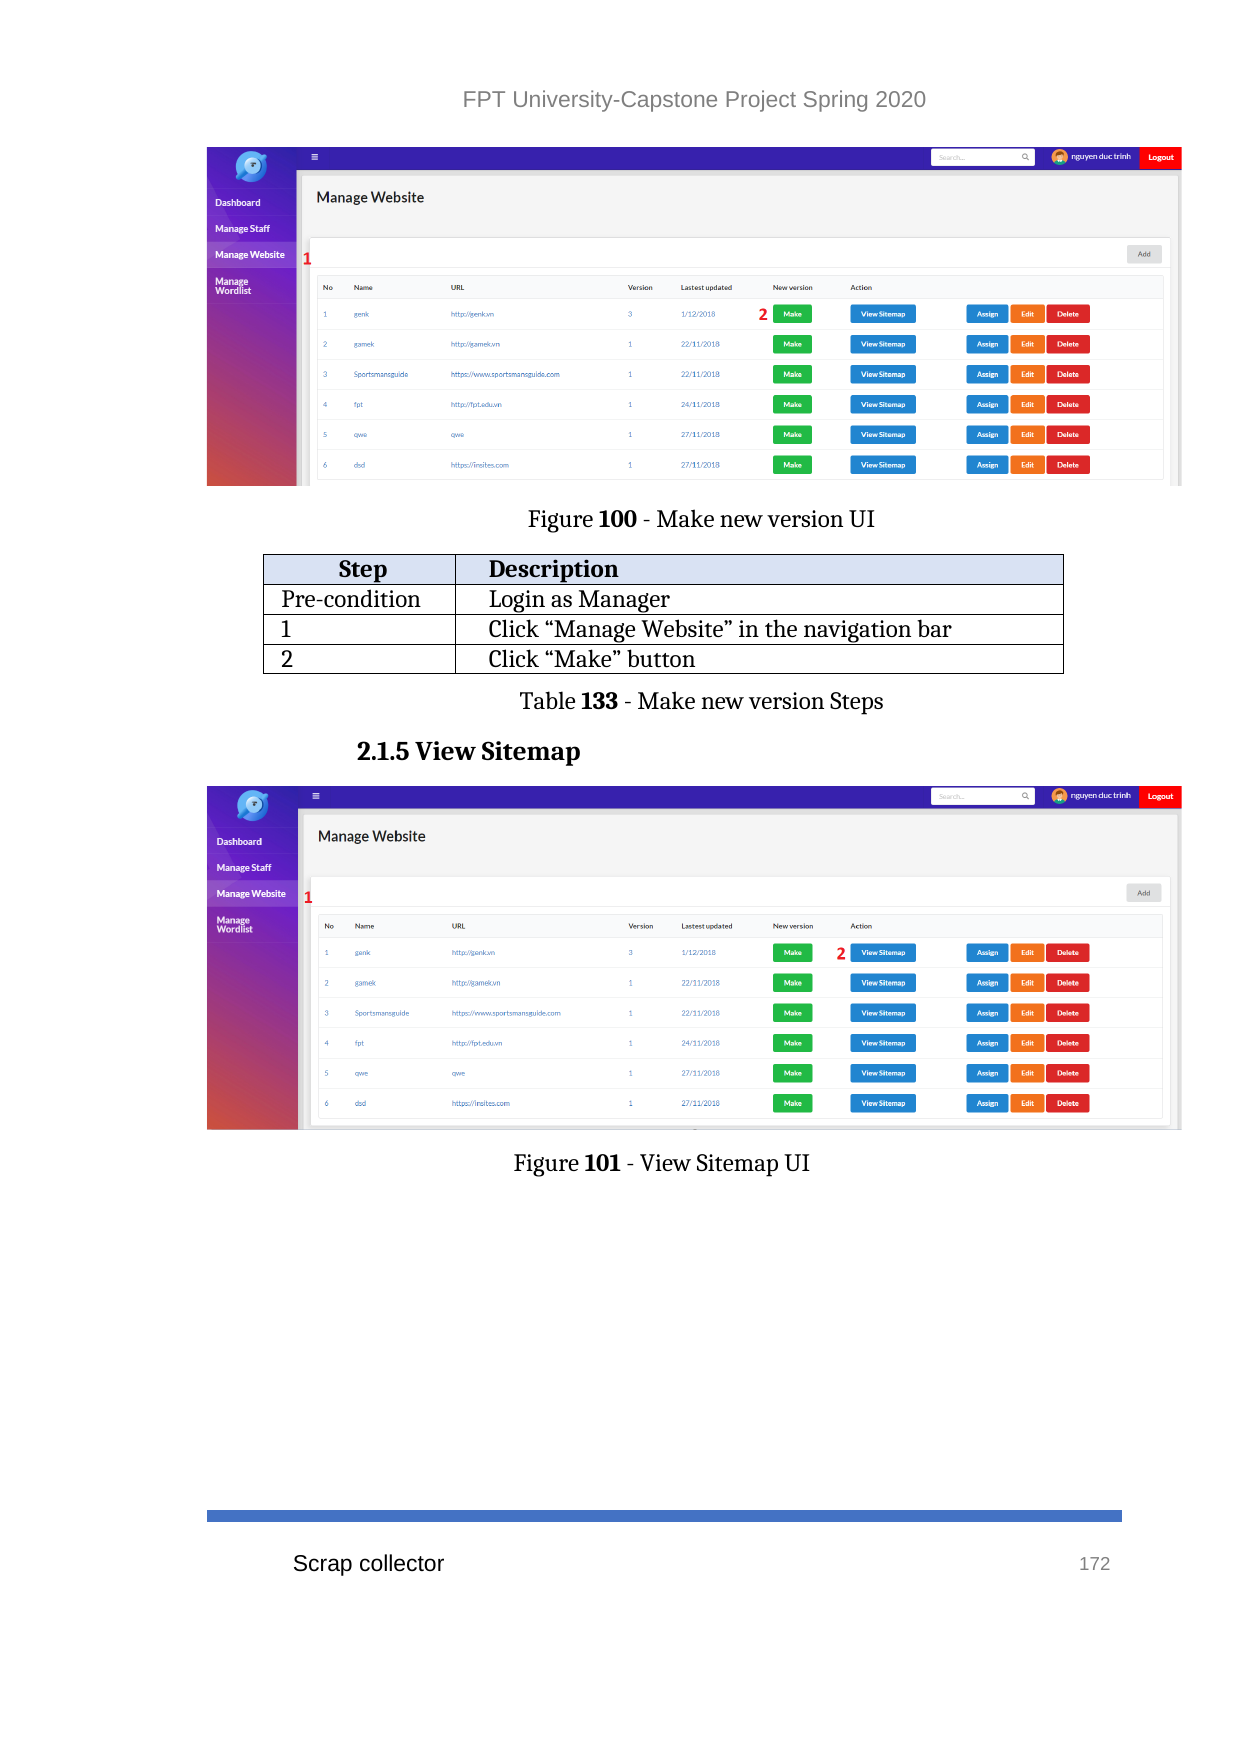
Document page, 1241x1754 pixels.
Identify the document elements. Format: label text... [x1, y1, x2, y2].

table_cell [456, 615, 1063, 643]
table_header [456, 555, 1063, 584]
picture [206, 786, 1182, 1130]
picture [206, 147, 1182, 486]
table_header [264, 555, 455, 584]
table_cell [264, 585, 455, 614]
text 2.1.5 View Sitemap [207, 736, 1122, 768]
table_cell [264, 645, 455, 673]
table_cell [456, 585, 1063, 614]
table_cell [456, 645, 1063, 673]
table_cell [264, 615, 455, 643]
